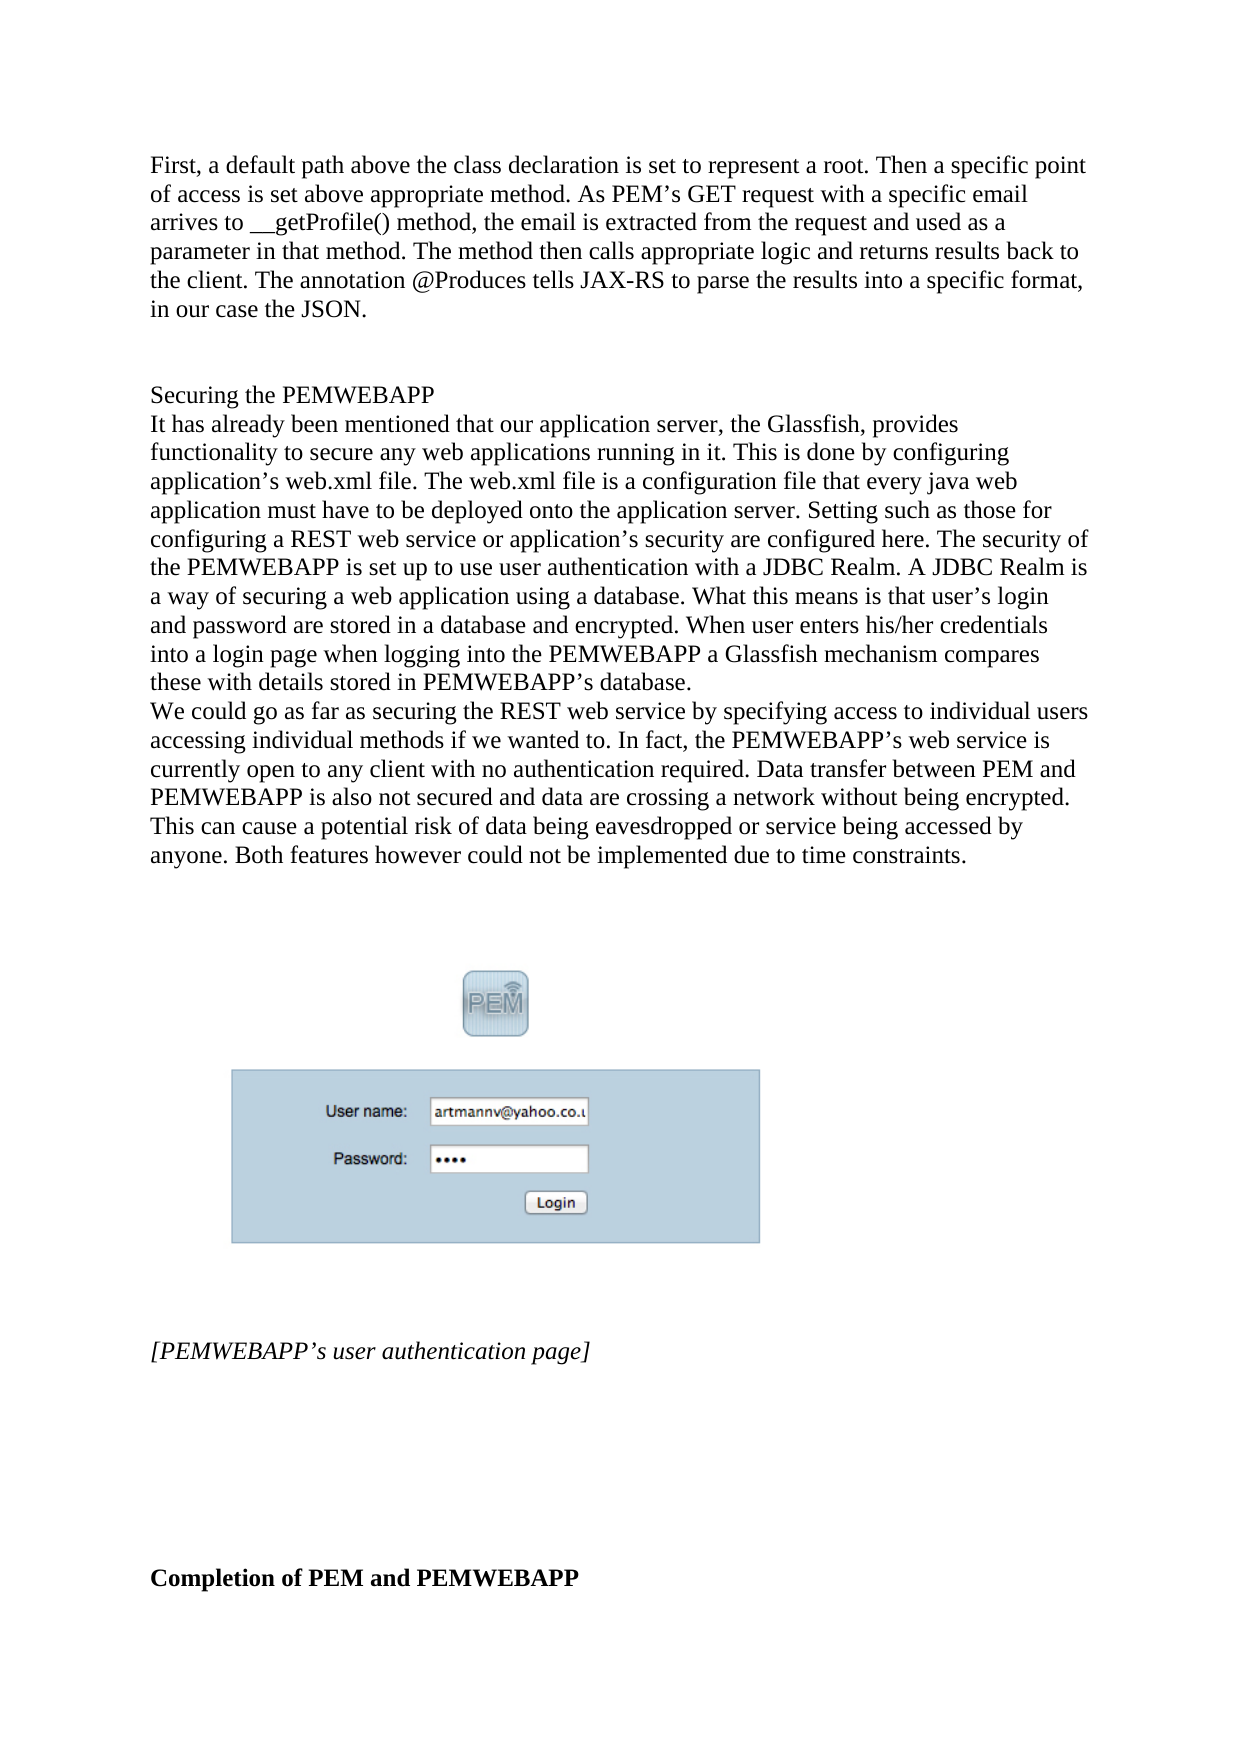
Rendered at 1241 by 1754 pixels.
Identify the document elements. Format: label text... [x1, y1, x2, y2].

text [PEMWEBAPP’s user authentication page] [150, 1336, 1090, 1365]
text Completion of PEM and PEMWEBAPP [150, 1563, 1090, 1591]
text We could go as far as securing the REST web service by specifying access to individual users accessing individual methods if we wanted to. In fact, the PEMWEBAPP’s web service is currently open to any client with no authentication required. Data transfer between PEM and PEMWEBAPP is also not secured and data are crossing a network without being encrypted. This can cause a potential risk of data being eavesdropped or service being accessed by anyone. Both features however could not be implemented due to time constraints. [150, 696, 1090, 869]
picture [150, 922, 826, 1312]
text First, a default path above the class declaration is set to represent a root. Then a specific point of access is set above appropriate method. As PEM’s GET request with a specific email arrives to __getProfile() method, the email is extracted from the request and used as a parameter in that method. The method then calls appropriate logic and returns results back to the client. The annotation @Produces tells JAX-RS to parse the results into a specific format, in our case the JSON. [150, 150, 1090, 322]
text It has already been mentioned that our application server, the Glassfish, provides functionality to secure any web applications running in it. This is done by configuring application’s web.xml file. The web.xml file is a configuration file that every java web application must have to be deployed onto the application server. Setting such as those for configuring a REST web service or application’s security are configured here. The security of the PEMWEBAPP is set up to use user authentication with a JDBC Realm. A JDBC Realm is a way of securing a web application using a database. What this means is that user’s login and password are stored in a database and encrypted. When user enters his/her credentials into a login page when logging into the PEMWEBAPP a Glassfish mechanism compares these with details stored in PEMWEBAPP’s database. [150, 409, 1090, 696]
text Securing the PEMWEBAPP [150, 380, 1090, 409]
